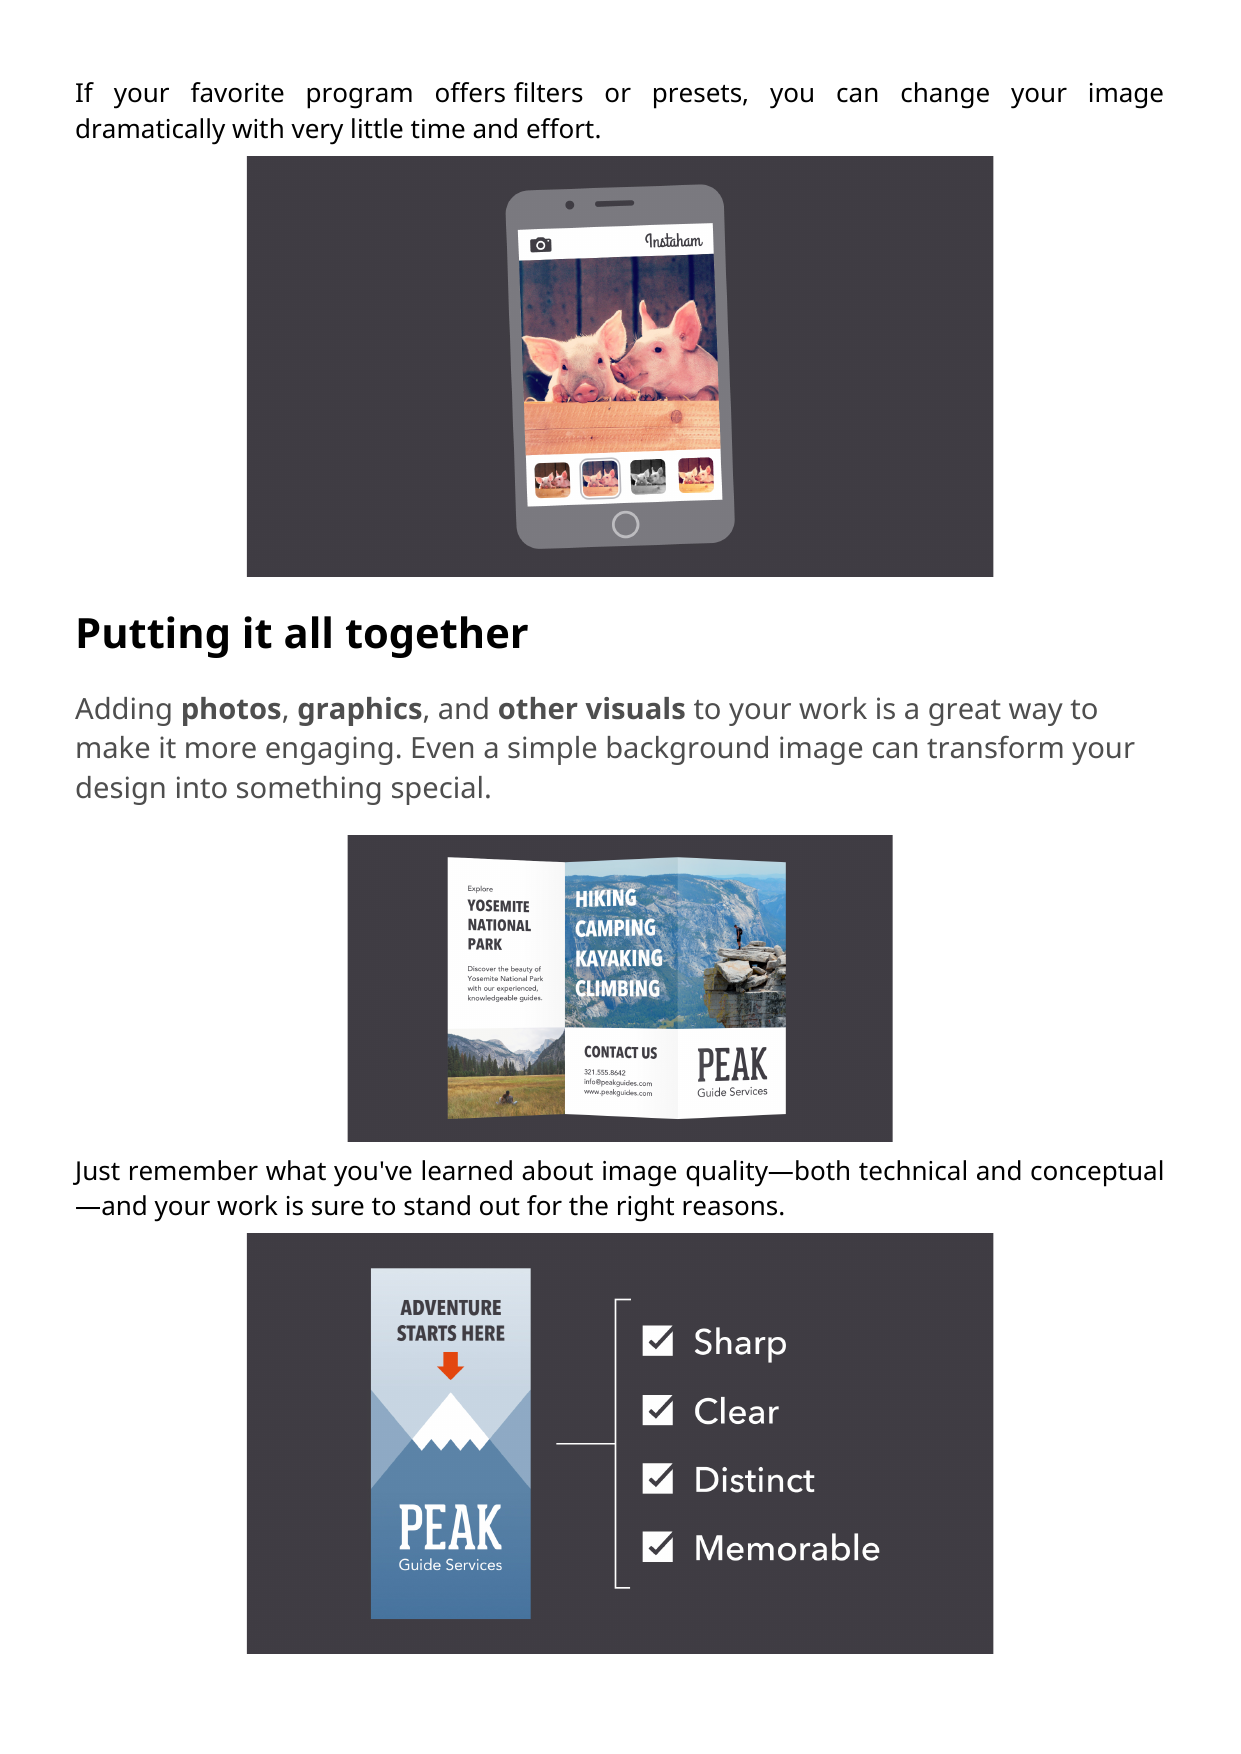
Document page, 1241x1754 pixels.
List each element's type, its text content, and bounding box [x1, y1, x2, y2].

picture [246, 1233, 994, 1654]
text Just remember what you've learned about image quality—both technical and conceptual—and your work is sure to stand out for the right reasons. [75, 1152, 1165, 1223]
text If your favorite program offers filters or presets, you can change your image dramatically with very little time and effort. [75, 75, 1165, 146]
picture [347, 835, 893, 1142]
picture [246, 156, 994, 577]
subtitle Putting it all together [75, 603, 1165, 660]
text Adding photos, graphics, and other visuals to your work is a great way to make it more engaging. Even a simple background image can transform your design into something special. [75, 688, 1165, 807]
